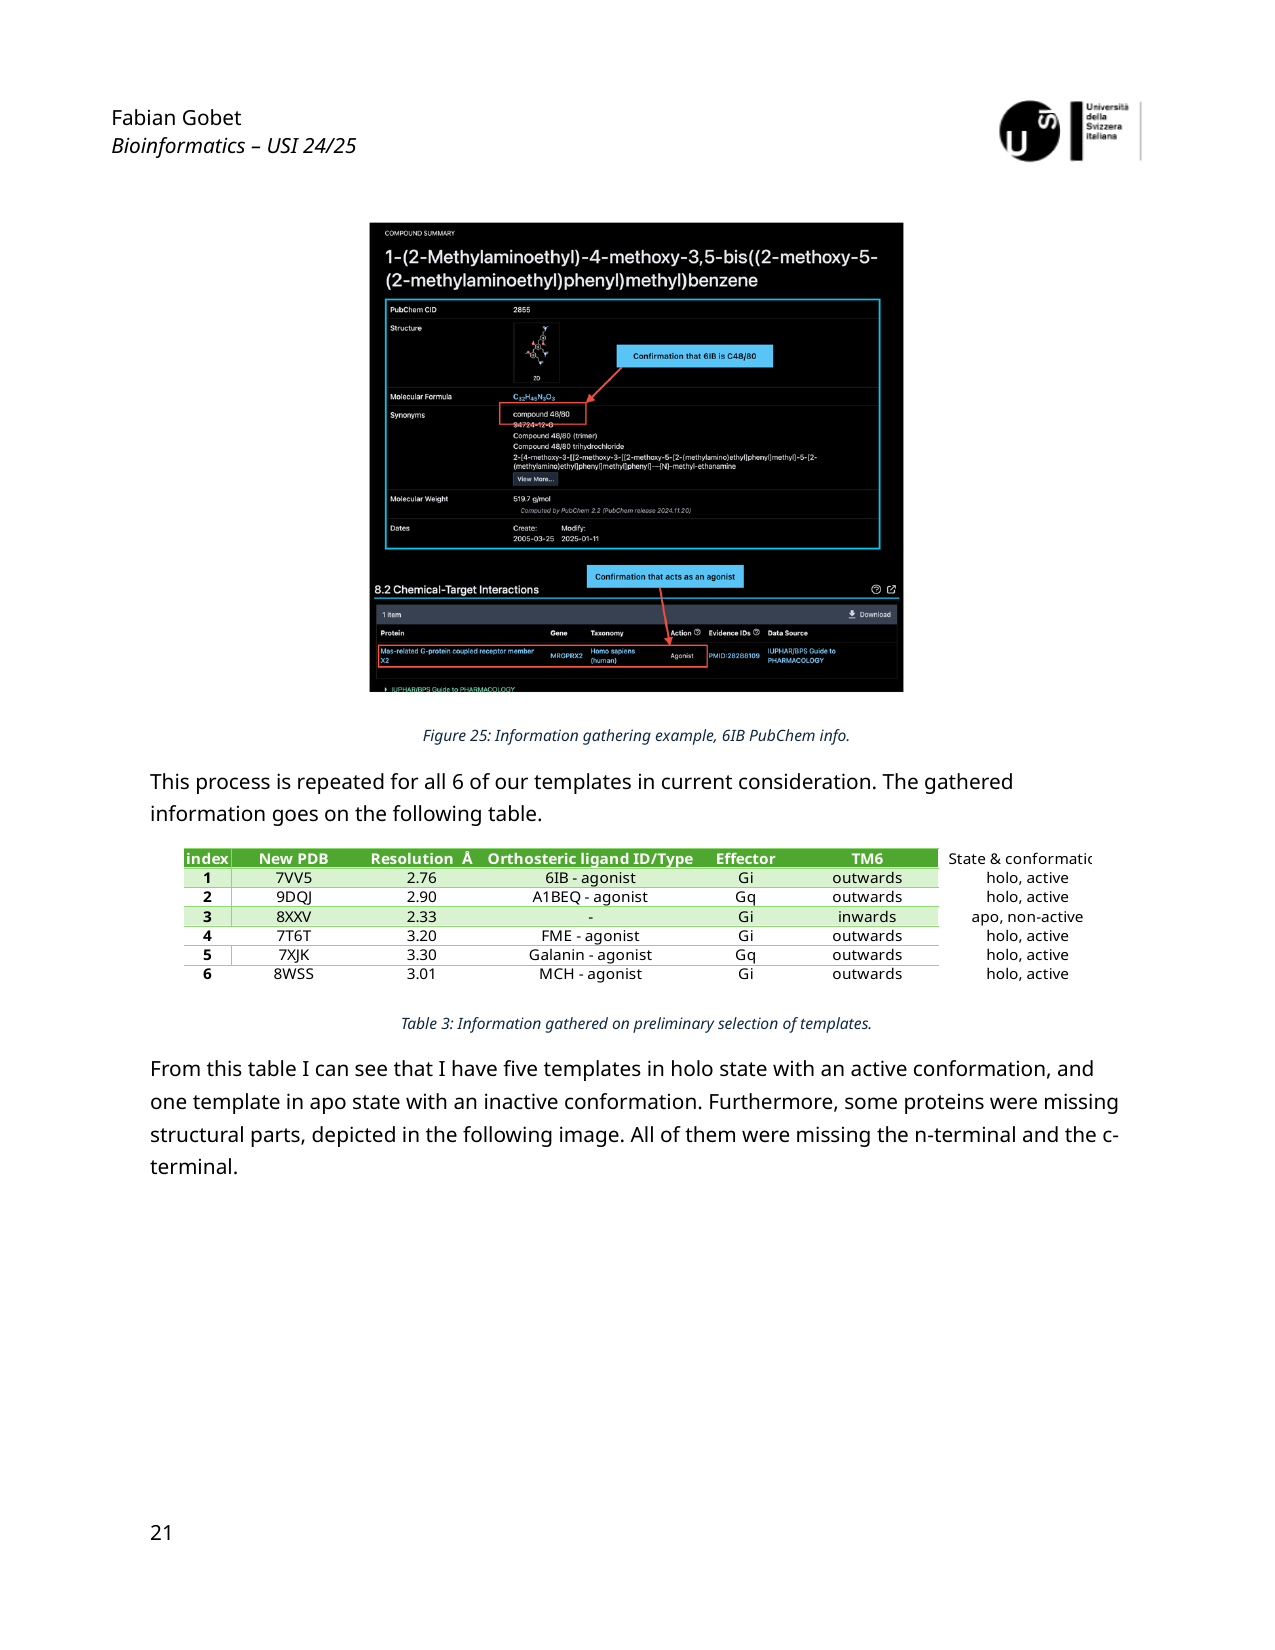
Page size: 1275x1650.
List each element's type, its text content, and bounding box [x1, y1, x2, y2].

text Table 3: Information gathered on preliminary selection of templates. [150, 1012, 1125, 1034]
picture [976, 77, 1165, 185]
text From this table I can see that I have five templates in holo state with an active conformation, and one template in apo state with an inactive conformation. Furthermore, some proteins were missing structural parts, depicted in the following image. All of them were missing the n-terminal and the c-terminal. [150, 1054, 1125, 1181]
text This process is repeated for all 6 of our templates in current consideration. The gathered information goes on the following table. [150, 767, 1125, 828]
picture [363, 215, 912, 704]
text Figure 25: Information gathering example, 6IB PubChem info. [150, 725, 1125, 746]
